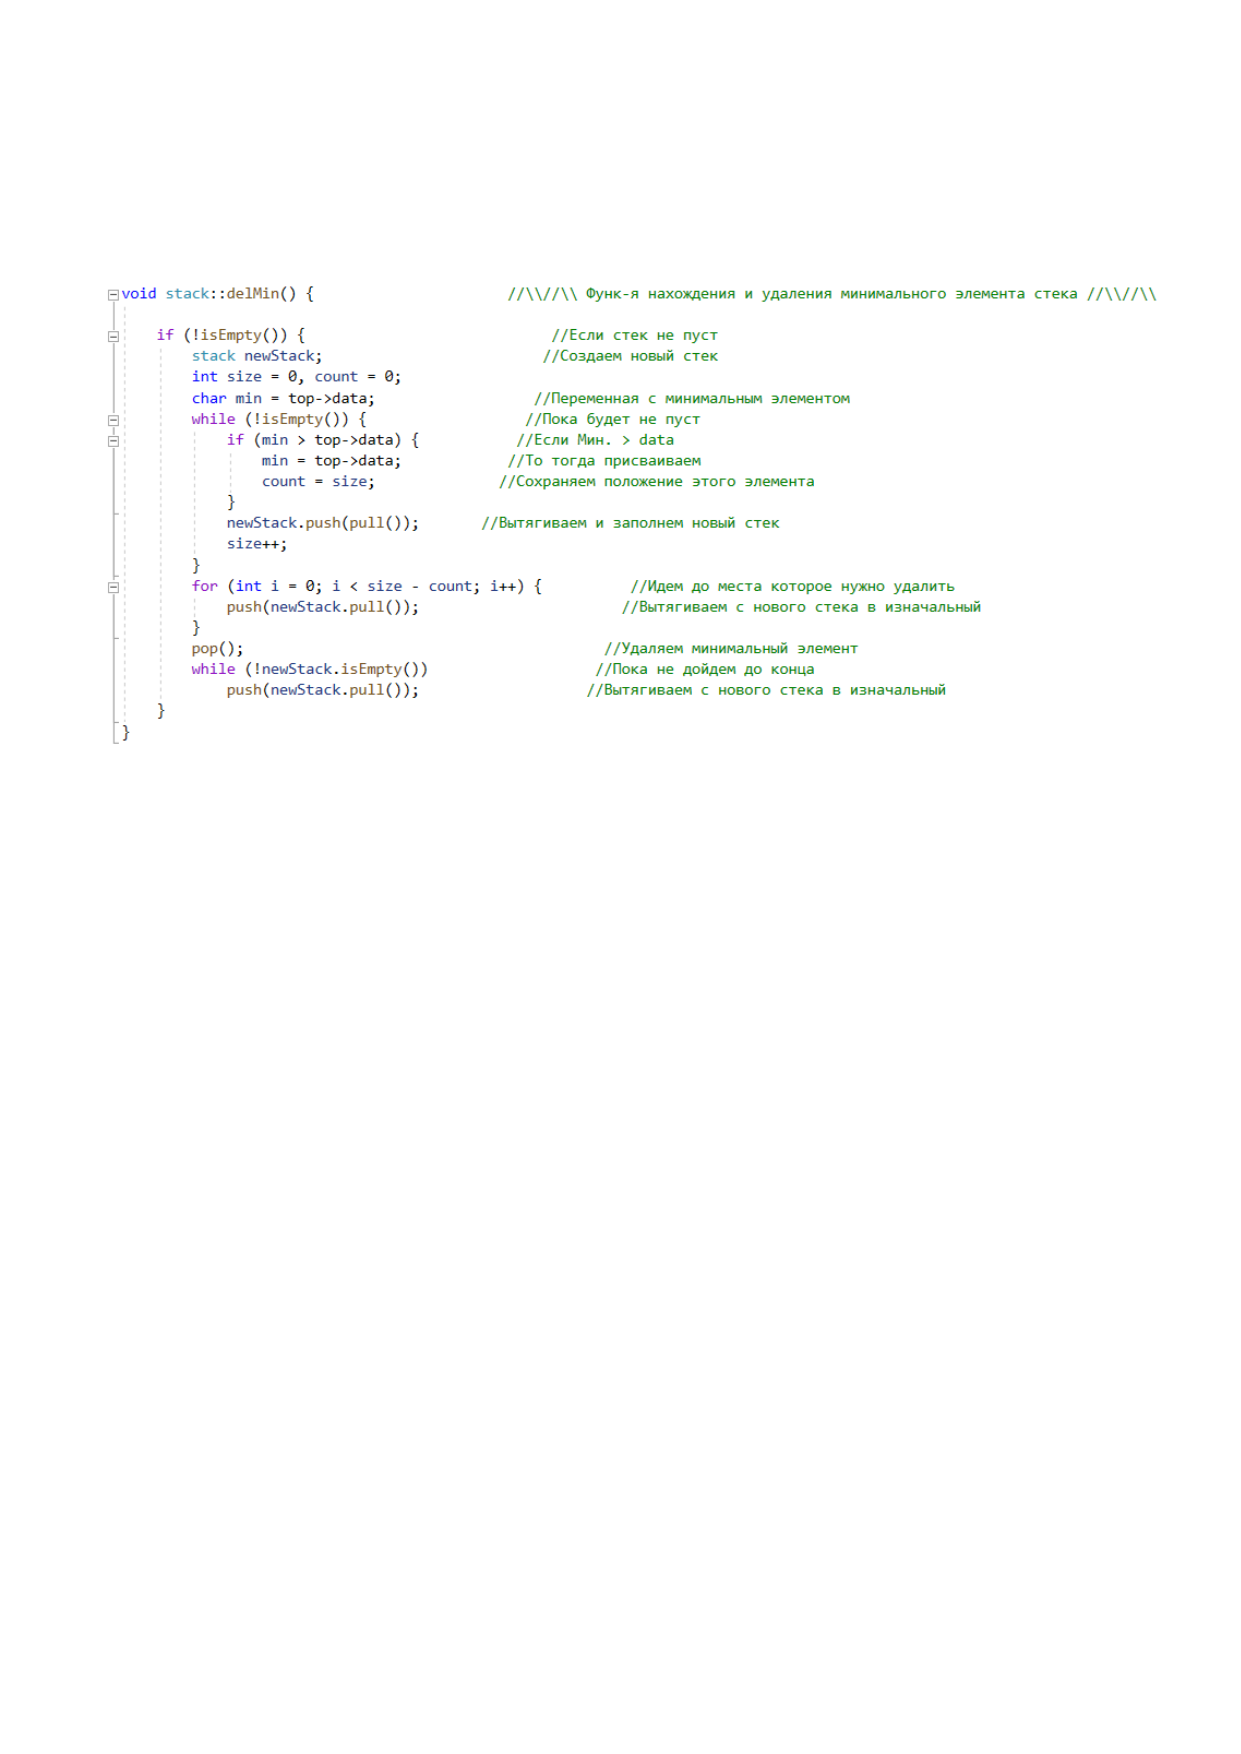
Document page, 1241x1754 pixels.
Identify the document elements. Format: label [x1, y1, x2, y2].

picture [98, 276, 1184, 751]
